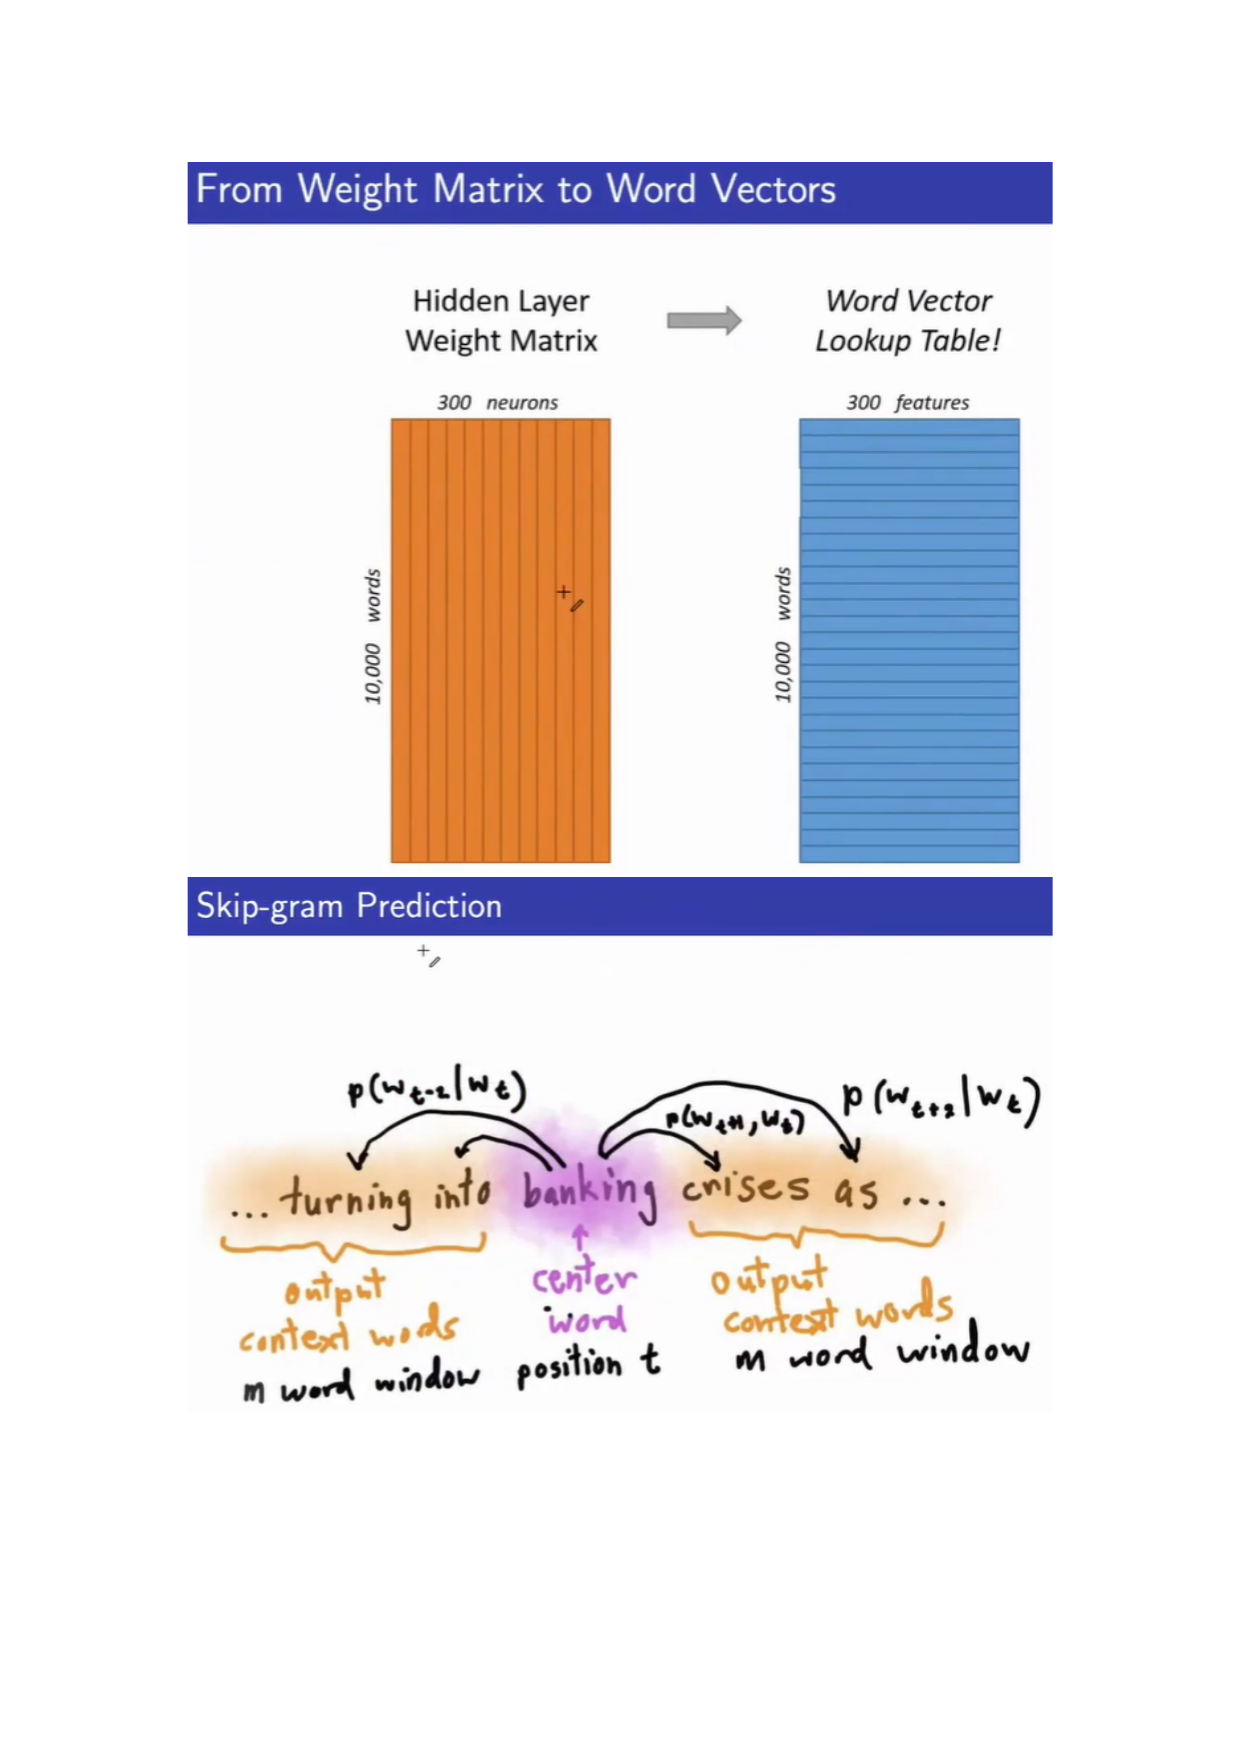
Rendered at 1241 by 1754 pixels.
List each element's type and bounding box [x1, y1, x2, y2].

picture [187, 877, 1053, 1413]
picture [187, 162, 1053, 874]
